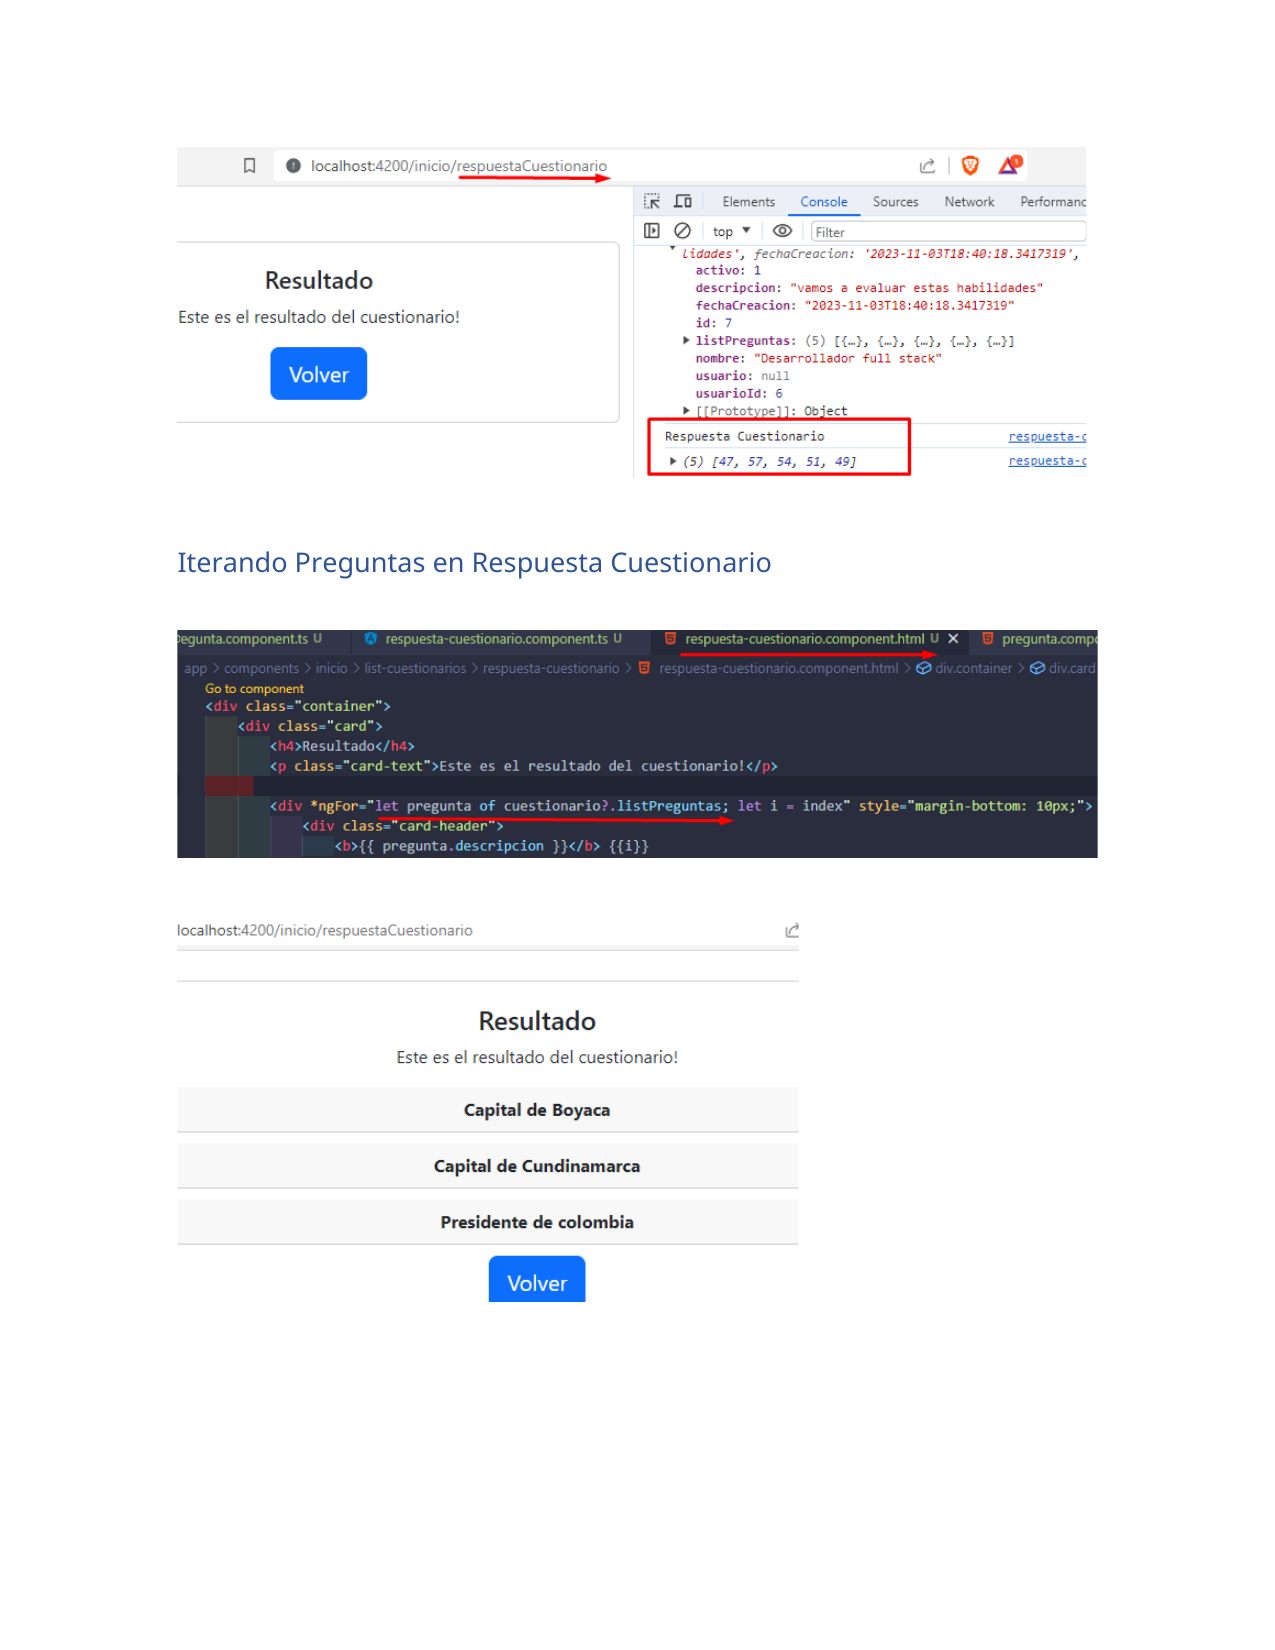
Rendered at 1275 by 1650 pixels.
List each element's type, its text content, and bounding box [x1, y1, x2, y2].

picture [177, 922, 799, 1302]
picture [177, 147, 1087, 478]
subtitle Iterando Preguntas en Respuesta Cuestionario [177, 544, 1098, 581]
picture [177, 630, 1098, 858]
